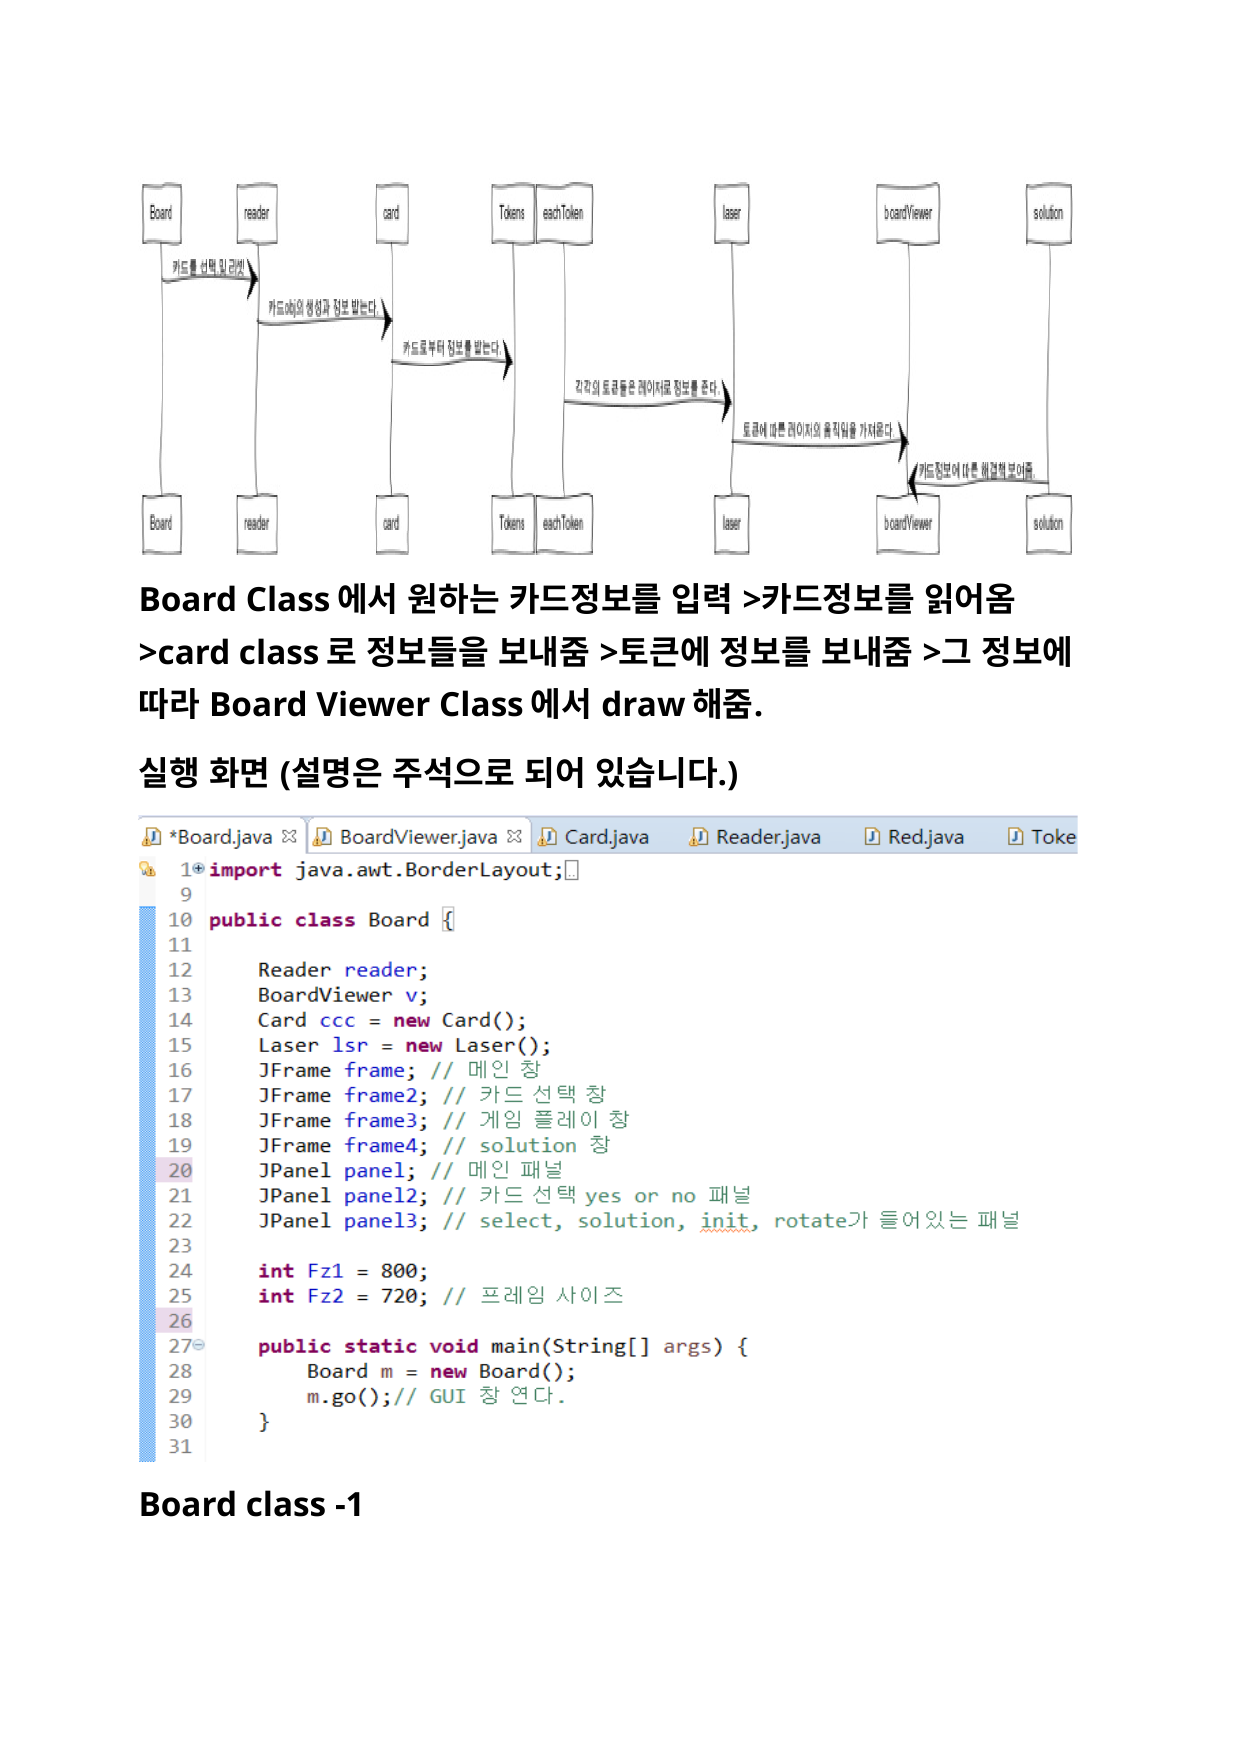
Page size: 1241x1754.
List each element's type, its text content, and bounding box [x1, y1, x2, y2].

picture [138, 815, 1078, 1462]
list Board Class에서 원하는 카드정보를 입력 >카드정보를 읽어옴 >card class로 정보들을 보내줌 >토큰에 정보를 보내줌 >그 정보에 따라 Board Viewer Class에서 draw해줌. [138, 573, 1090, 726]
picture [138, 177, 1074, 555]
list 실행 화면 (설명은 주석으로 되어 있습니다.) [138, 747, 1090, 795]
list Board class -1 [138, 1480, 1090, 1526]
